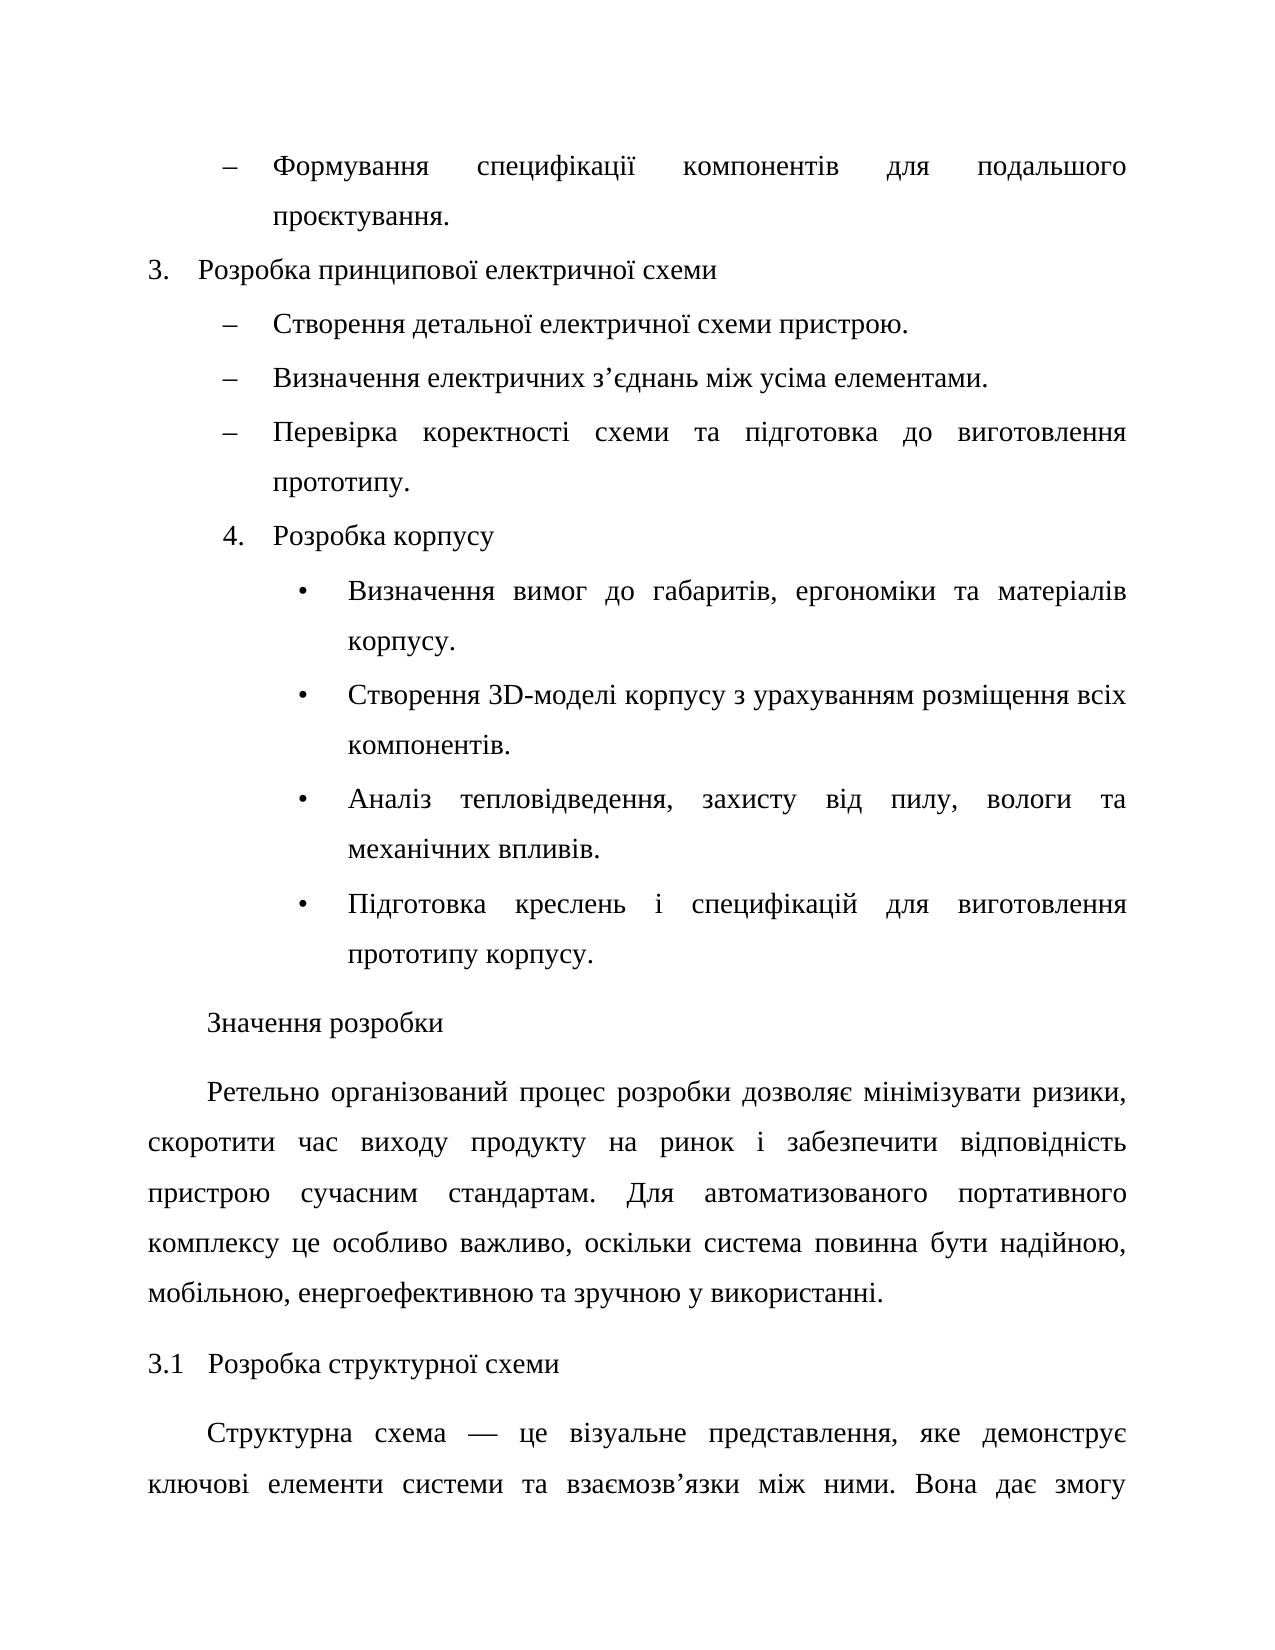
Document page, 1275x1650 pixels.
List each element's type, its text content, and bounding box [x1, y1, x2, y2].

list Визначення вимог до габаритів, ергономіки та матеріалів корпусу. [298, 573, 1127, 656]
text Значення розробки [148, 1005, 1127, 1039]
subtitle Розробка структурної схеми [148, 1347, 1127, 1380]
list Розробка корпусу [223, 518, 1127, 552]
list Аналіз тепловідведення, захисту від пилу, вологи та механічних впливів. [298, 781, 1127, 865]
list Створення 3D-моделі корпусу з урахуванням розміщення всіх компонентів. [298, 677, 1127, 761]
text Ретельно організований процес розробки дозволяє мінімізувати ризики, скоротити час виходу продукту на ринок і забезпечити відповідність пристрою сучасним стандартам. Для автоматизованого портативного комплексу це особливо важливо, оскільки система повинна бути надійною, мобільною, енергоефективною та зручною у використанні. [148, 1074, 1127, 1309]
list Підготовка креслень і специфікацій для виготовлення прототипу корпусу. [298, 886, 1127, 969]
list Перевірка коректності схеми та підготовка до виготовлення прототипу. [223, 414, 1127, 498]
list Визначення електричних з’єднань між усіма елементами. [223, 360, 1127, 394]
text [148, 1416, 1127, 1499]
list Створення детальної електричної схеми пристрою. [223, 306, 1127, 339]
list Формування специфікації компонентів для подальшого проєктування. [223, 148, 1127, 231]
list Розробка принципової електричної схеми [148, 252, 1127, 286]
